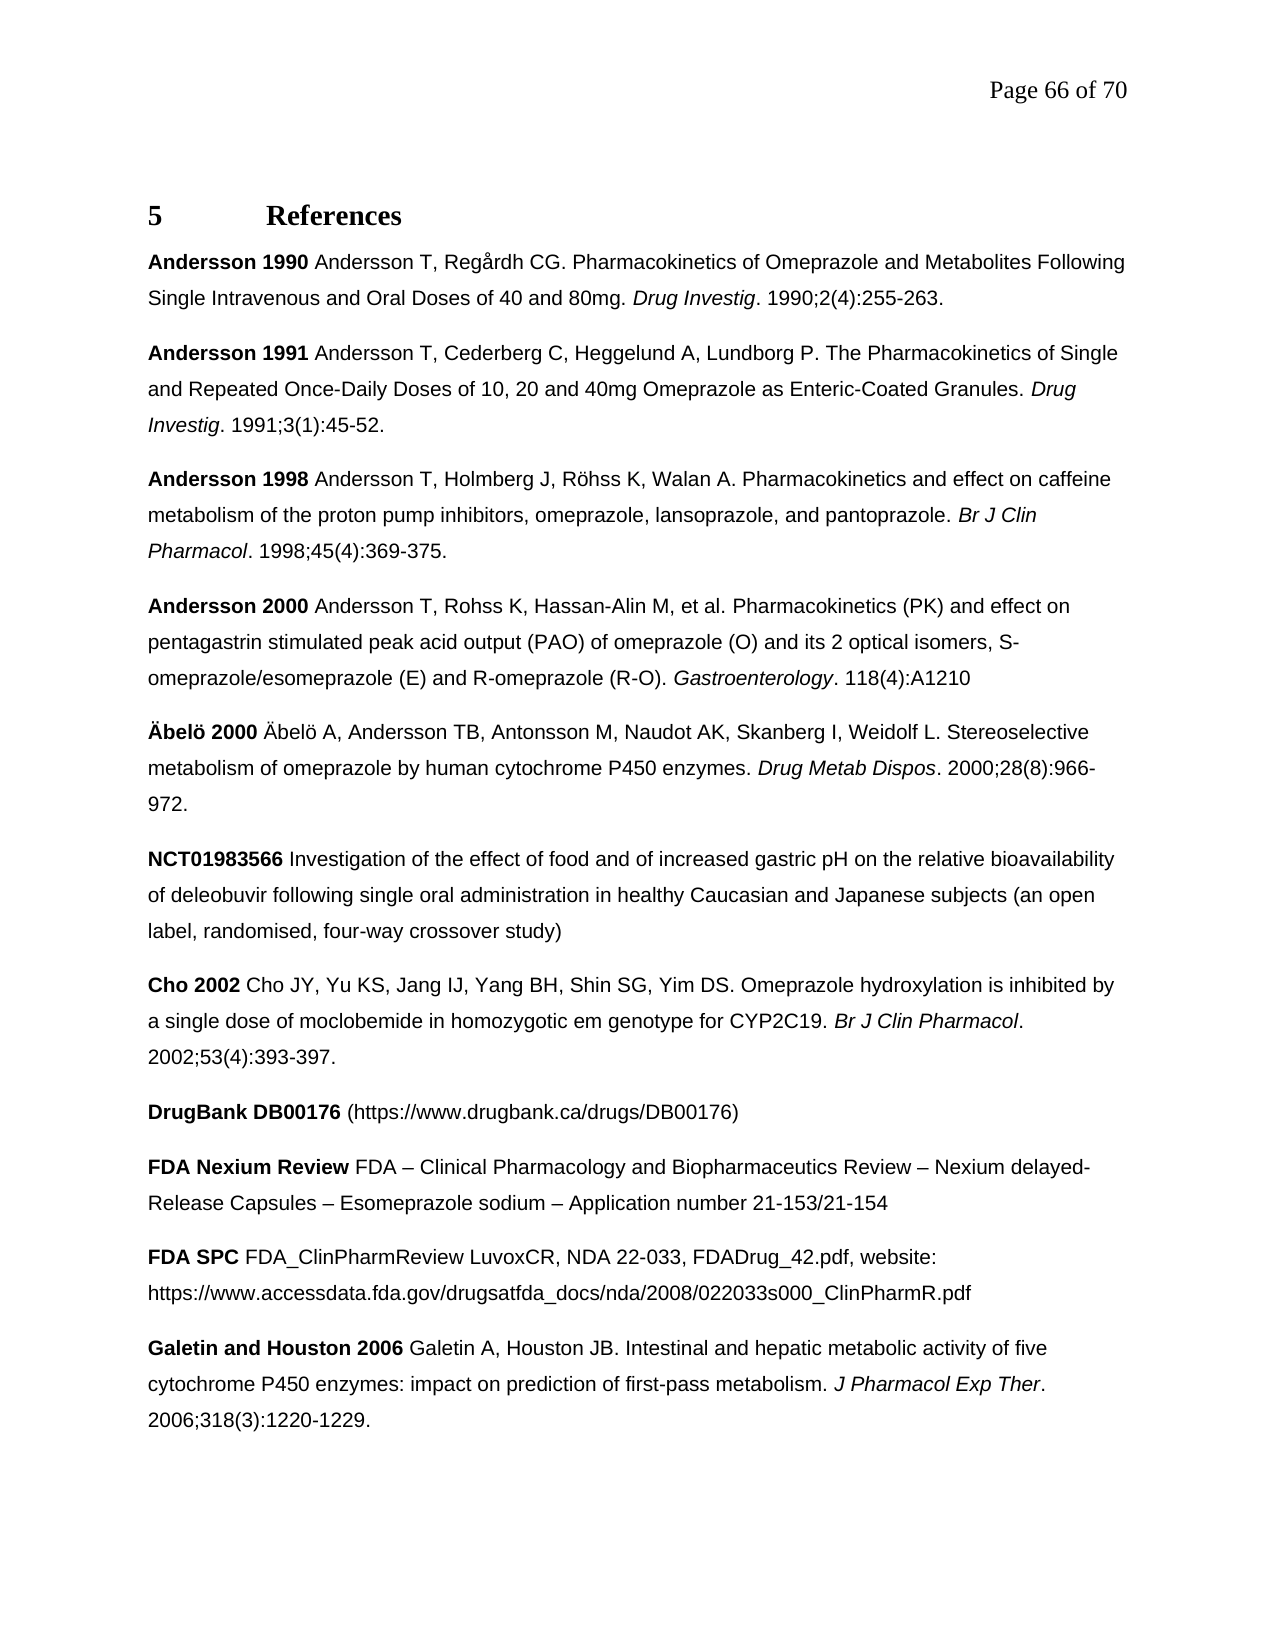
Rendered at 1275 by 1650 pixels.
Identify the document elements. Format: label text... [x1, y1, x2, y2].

text Andersson 1991 Andersson T, Cederberg C, Heggelund A, Lundborg P. The Pharmacokinetics of Single and Repeated Once-Daily Doses of 10, 20 and 40mg Omeprazole as Enteric-Coated Granules. Drug Investig. 1991;3(1):45-52. [148, 341, 1127, 436]
text Äbelö 2000 Äbelö A, Andersson TB, Antonsson M, Naudot AK, Skanberg I, Weidolf L. Stereoselective metabolism of omeprazole by human cytochrome P450 enzymes. Drug Metab Dispos. 2000;28(8):966-972. [148, 720, 1127, 816]
text Cho 2002 Cho JY, Yu KS, Jang IJ, Yang BH, Shin SG, Yim DS. Omeprazole hydroxylation is inhibited by a single dose of moclobemide in homozygotic em genotype for CYP2C19. Br J Clin Pharmacol. 2002;53(4):393-397. [148, 973, 1127, 1069]
text Andersson 1998 Andersson T, Holmberg J, Röhss K, Walan A. Pharmacokinetics and effect on caffeine metabolism of the proton pump inhibitors, omeprazole, lansoprazole, and pantoprazole. Br J Clin Pharmacol. 1998;45(4):369-375. [148, 467, 1127, 563]
text Galetin and Houston 2006 Galetin A, Houston JB. Intestinal and hepatic metabolic activity of five cytochrome P450 enzymes: impact on prediction of first-pass metabolism. J Pharmacol Exp Ther. 2006;318(3):1220-1229. [148, 1336, 1127, 1432]
text Andersson 1990 Andersson T, Regårdh CG. Pharmacokinetics of Omeprazole and Metabolites Following Single Intravenous and Oral Doses of 40 and 80mg. Drug Investig. 1990;2(4):255-263. [148, 250, 1127, 310]
text DrugBank DB00176 (https://www.drugbank.ca/drugs/DB00176) [148, 1100, 1127, 1124]
text FDA Nexium Review FDA – Clinical Pharmacology and Biopharmaceutics Review – Nexium delayed-Release Capsules – Esomeprazole sodium – Application number 21-153/21-154 [148, 1154, 1127, 1214]
subtitle References [148, 198, 1127, 231]
text NCT01983566 Investigation of the effect of food and of increased gastric pH on the relative bioavailability of deleobuvir following single oral administration in healthy Caucasian and Japanese subjects (an open label, randomised, four-way crossover study) [148, 847, 1127, 943]
text FDA SPC FDA_ClinPharmReview LuvoxCR, NDA 22-033, FDADrug_42.pdf, website: https://www.accessdata.fda.gov/drugsatfda_docs/nda/2008/022033s000_ClinPharmR.pdf [148, 1245, 1127, 1305]
text Andersson 2000 Andersson T, Rohss K, Hassan-Alin M, et al. Pharmacokinetics (PK) and effect on pentagastrin stimulated peak acid output (PAO) of omeprazole (O) and its 2 optical isomers, S-omeprazole/esomeprazole (E) and R-omeprazole (R-O). Gastroenterology. 118(4):A1210 [148, 594, 1127, 689]
